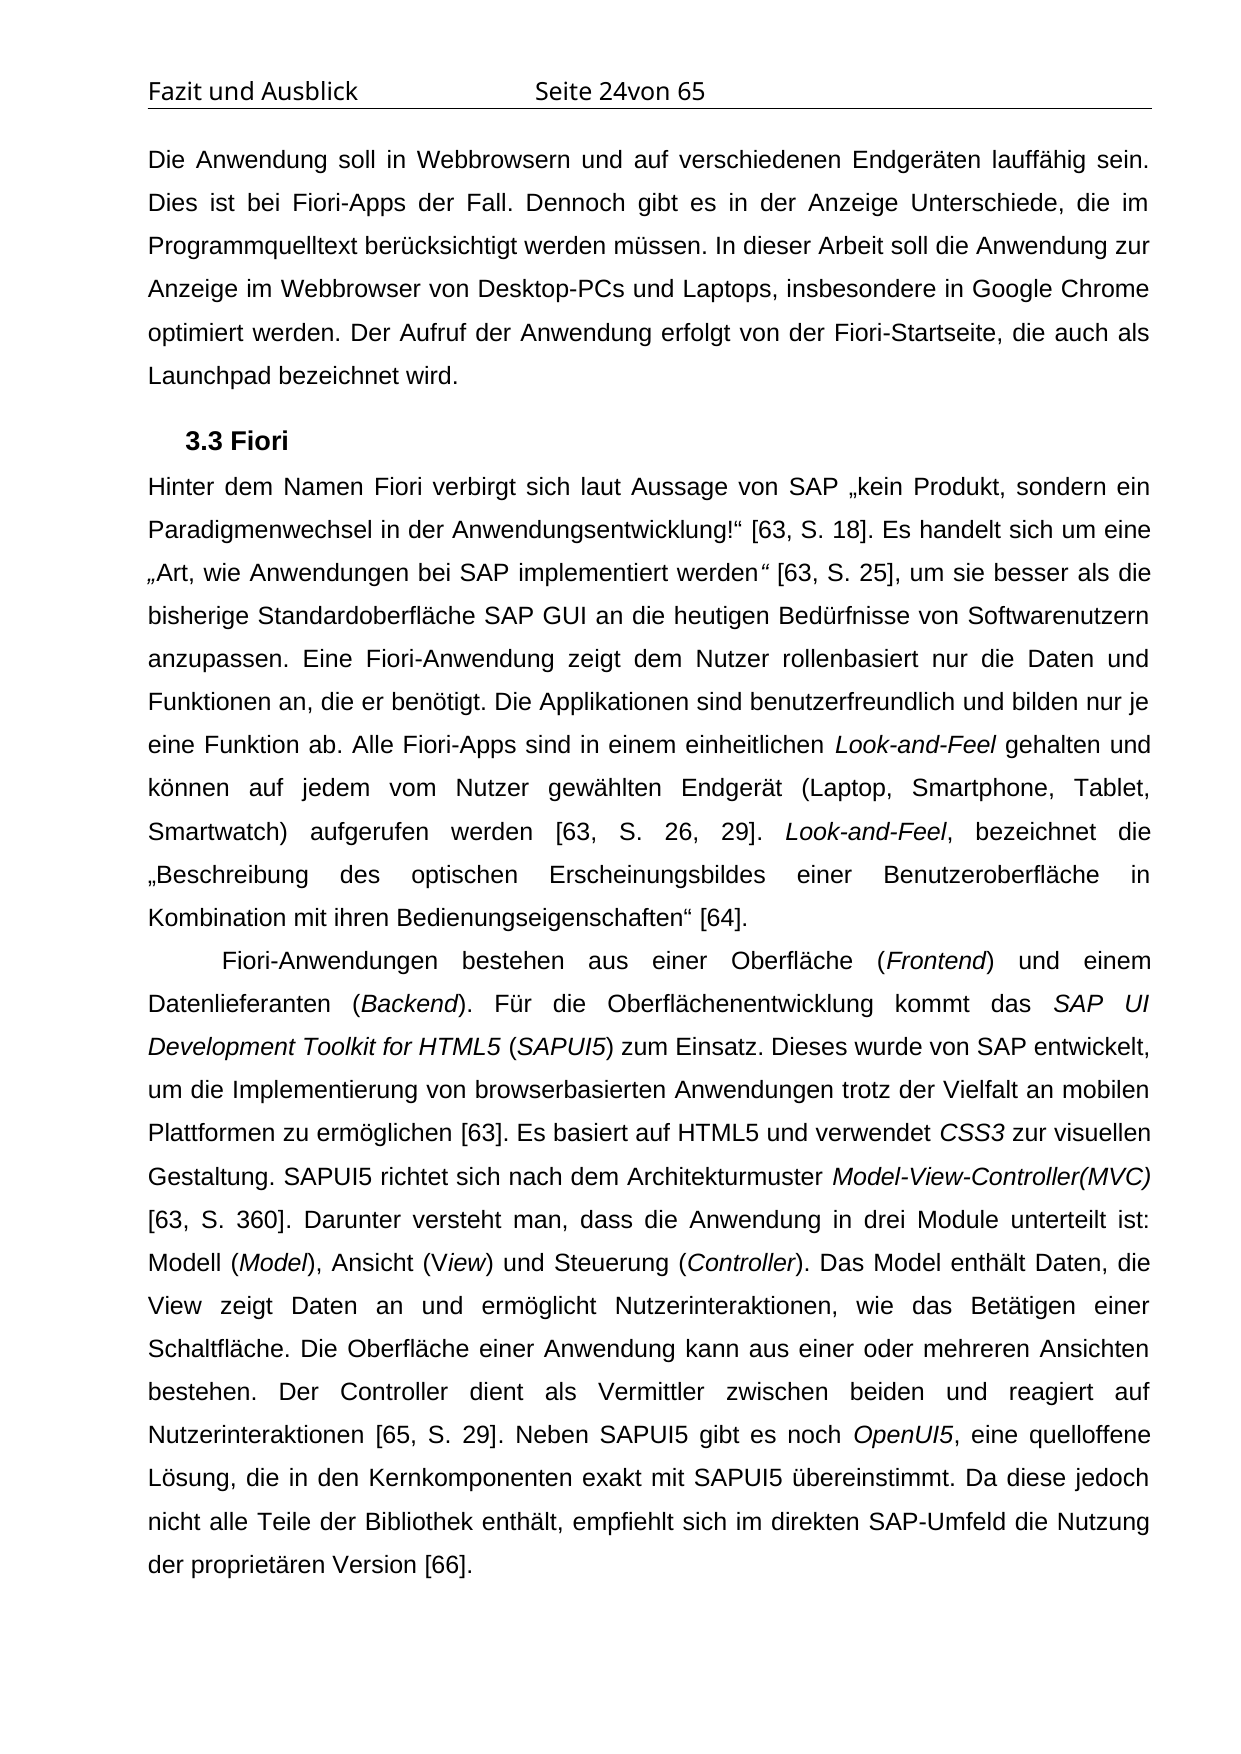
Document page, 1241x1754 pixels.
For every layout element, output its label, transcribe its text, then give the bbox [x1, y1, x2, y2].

subtitle Fiori [185, 425, 1152, 456]
text Hinter dem Namen Fiori verbirgt sich laut Aussage von SAP „kein Produkt, sondern ein Paradigmenwechsel in der Anwendungsentwicklung!“ . Es handelt sich um eine „Art, wie Anwendungen bei SAP implementiert werden“ , um sie besser als die bisherige Standardoberfläche SAP GUI an die heutigen Bedürfnisse von Softwarenutzern anzupassen. Eine Fiori-Anwendung zeigt dem Nutzer rollenbasiert nur die Daten und Funktionen an, die er benötigt. Die Applikationen sind benutzerfreundlich und bilden nur je eine Funktion ab. Alle Fiori-Apps sind in einem einheitlichen Look-and-Feel gehalten und können auf jedem vom Nutzer gewählten Endgerät (Laptop, Smartphone, Tablet, Smartwatch) aufgerufen werden. Look-and-Feel, bezeichnet die „Beschreibung des optischen Erscheinungsbildes einer Benutzeroberfläche in Kombination mit ihren Bedienungseigenschaften“. [148, 472, 1152, 932]
text Fiori-Anwendungen bestehen aus einer Oberfläche (Frontend) und einem Datenlieferanten (Backend). Für die Oberflächenentwicklung kommt das SAP UI Development Toolkit for HTML5 (SAPUI5) zum Einsatz. Dieses wurde von SAP entwickelt, um die Implementierung von browserbasierten Anwendungen trotz der Vielfalt an mobilen Plattformen zu ermöglichen . Es basiert auf HTML5 und verwendet CSS3 zur visuellen Gestaltung. SAPUI5 richtet sich nach dem Architekturmuster Model-View-Controller(MVC) . Darunter versteht man, dass die Anwendung in drei Module unterteilt ist: Modell (Model), Ansicht (View) und Steuerung (Controller). Das Model enthält Daten, die View zeigt Daten an und ermöglicht Nutzerinteraktionen, wie das Betätigen einer Schaltfläche. Die Oberfläche einer Anwendung kann aus einer oder mehreren Ansichten bestehen. Der Controller dient als Vermittler zwischen beiden und reagiert auf Nutzerinteraktionen. Neben SAPUI5 gibt es noch OpenUI5, eine quelloffene Lösung, die in den Kernkomponenten exakt mit SAPUI5 übereinstimmt. Da diese jedoch nicht alle Teile der Bibliothek enthält, empfiehlt sich im direkten SAP-Umfeld die Nutzung der proprietären Version . [148, 946, 1152, 1578]
text Die Anwendung soll in Webbrowsern und auf verschiedenen Endgeräten lauffähig sein. Dies ist bei Fiori-Apps der Fall. Dennoch gibt es in der Anzeige Unterschiede, die im Programmquelltext berücksichtigt werden müssen. In dieser Arbeit soll die Anwendung zur Anzeige im Webbrowser von Desktop-PCs und Laptops, insbesondere in Google Chrome optimiert werden. Der Aufruf der Anwendung erfolgt von der Fiori-Startseite, die auch als Launchpad bezeichnet wird. [148, 145, 1152, 389]
